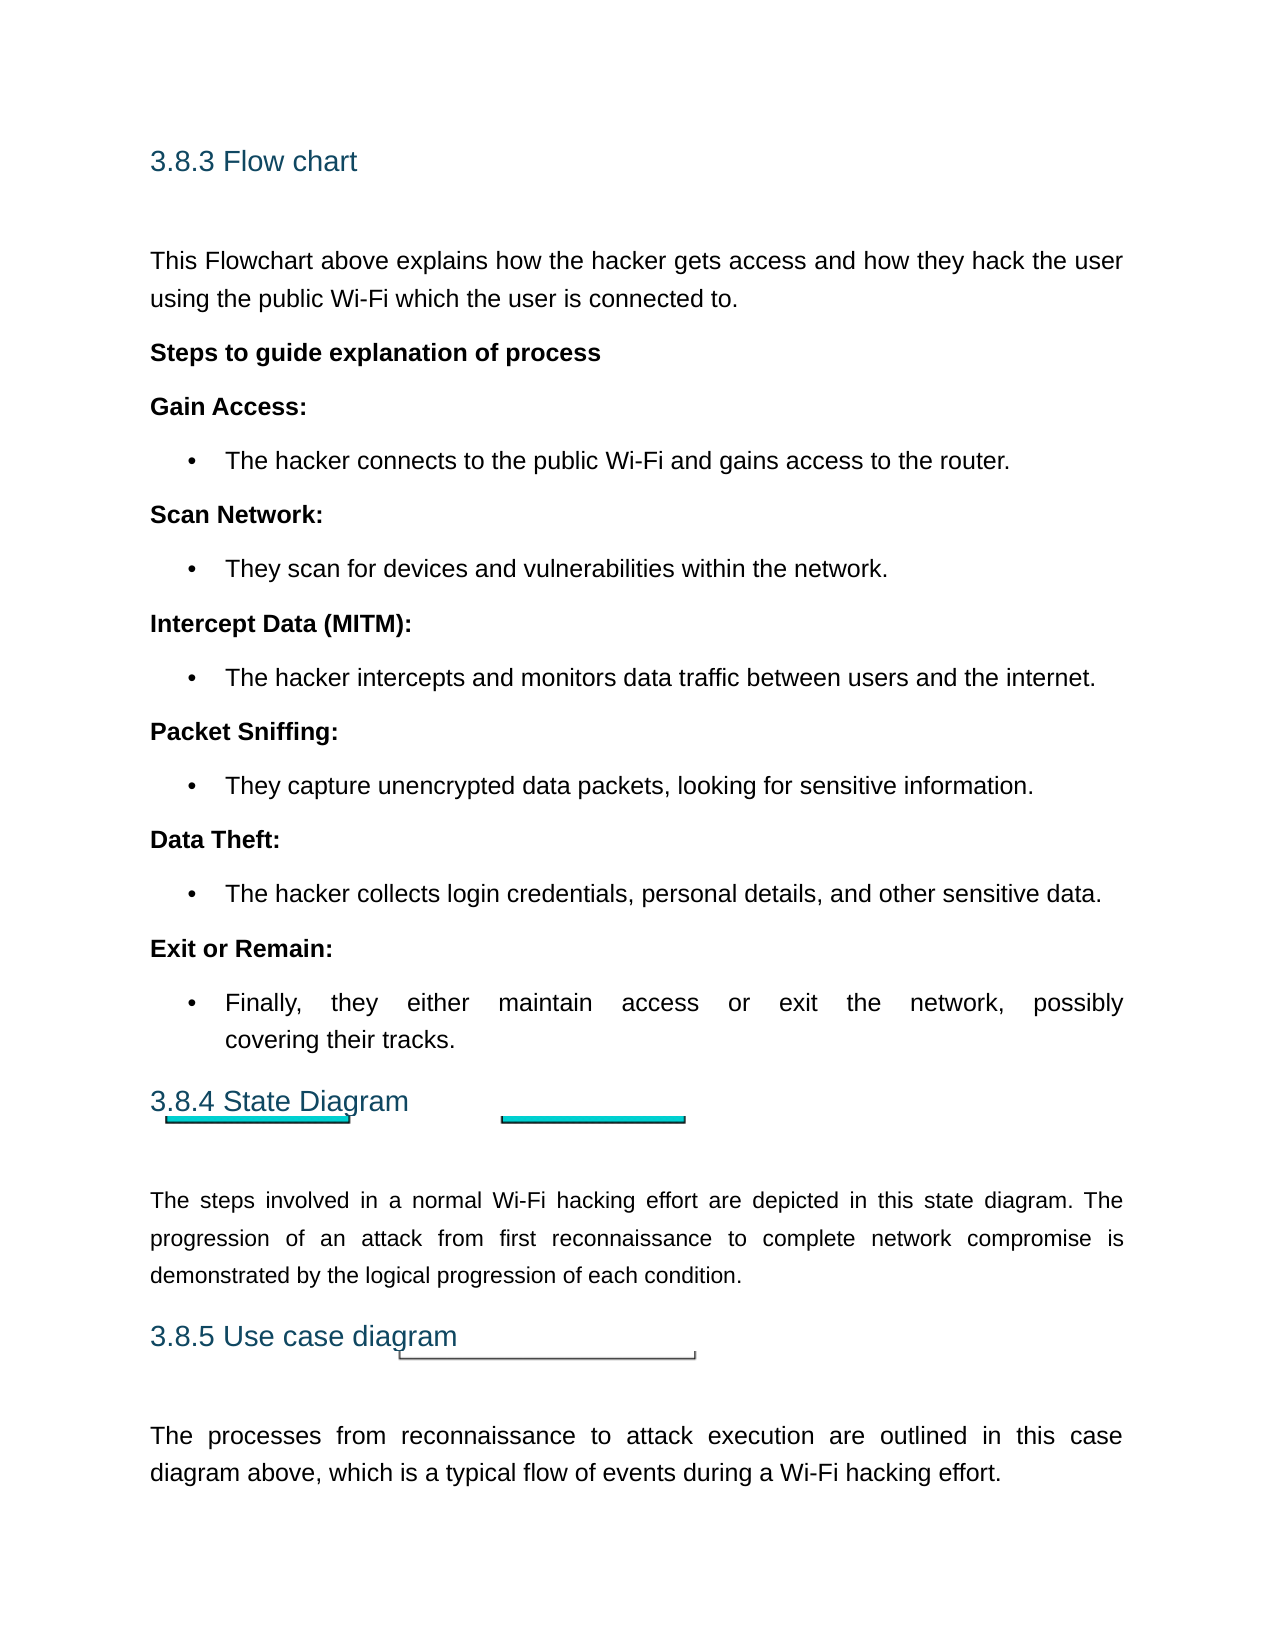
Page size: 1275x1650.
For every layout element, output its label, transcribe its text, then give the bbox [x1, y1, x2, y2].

text The steps involved in a normal Wi-Fi hacking effort are depicted in this state diagram. The progression of an attack from first reconnaissance to complete network compromise is demonstrated by the logical progression of each condition. [150, 1179, 1125, 1291]
list Finally, they either maintain access or exit the network, possibly covering their tracks. [187, 981, 1125, 1056]
text This Flowchart above explains how the hacker gets access and how they hack the user using the public Wi-Fi which the user is connected to. [150, 239, 1125, 314]
text Gain Access: [150, 385, 1125, 423]
list The hacker intercepts and monitors data traffic between users and the internet. [187, 656, 1125, 694]
text 3.8.4 State Diagram [150, 1089, 1125, 1116]
text Data Theft: [150, 819, 1125, 856]
text The processes from reconnaissance to attack execution are outlined in this case diagram above, which is a typical flow of events during a Wi-Fi hacking effort. [150, 1414, 1125, 1489]
text 3.8.5 Use case diagram [150, 1325, 1125, 1352]
text 3.8.3 Flow chart [150, 150, 1125, 177]
list The hacker collects login credentials, personal details, and other sensitive data. [187, 873, 1125, 910]
text Exit or Remain: [150, 927, 1125, 964]
text Scan Network: [150, 494, 1125, 531]
list They capture unencrypted data packets, looking for sensitive information. [187, 764, 1125, 802]
list They scan for devices and vulnerabilities within the network. [187, 548, 1125, 585]
text Packet Sniffing: [150, 710, 1125, 748]
text Intercept Data (MITM): [150, 602, 1125, 639]
text Steps to guide explanation of process [150, 331, 1125, 369]
list The hacker connects to the public Wi-Fi and gains access to the router. [187, 439, 1125, 477]
